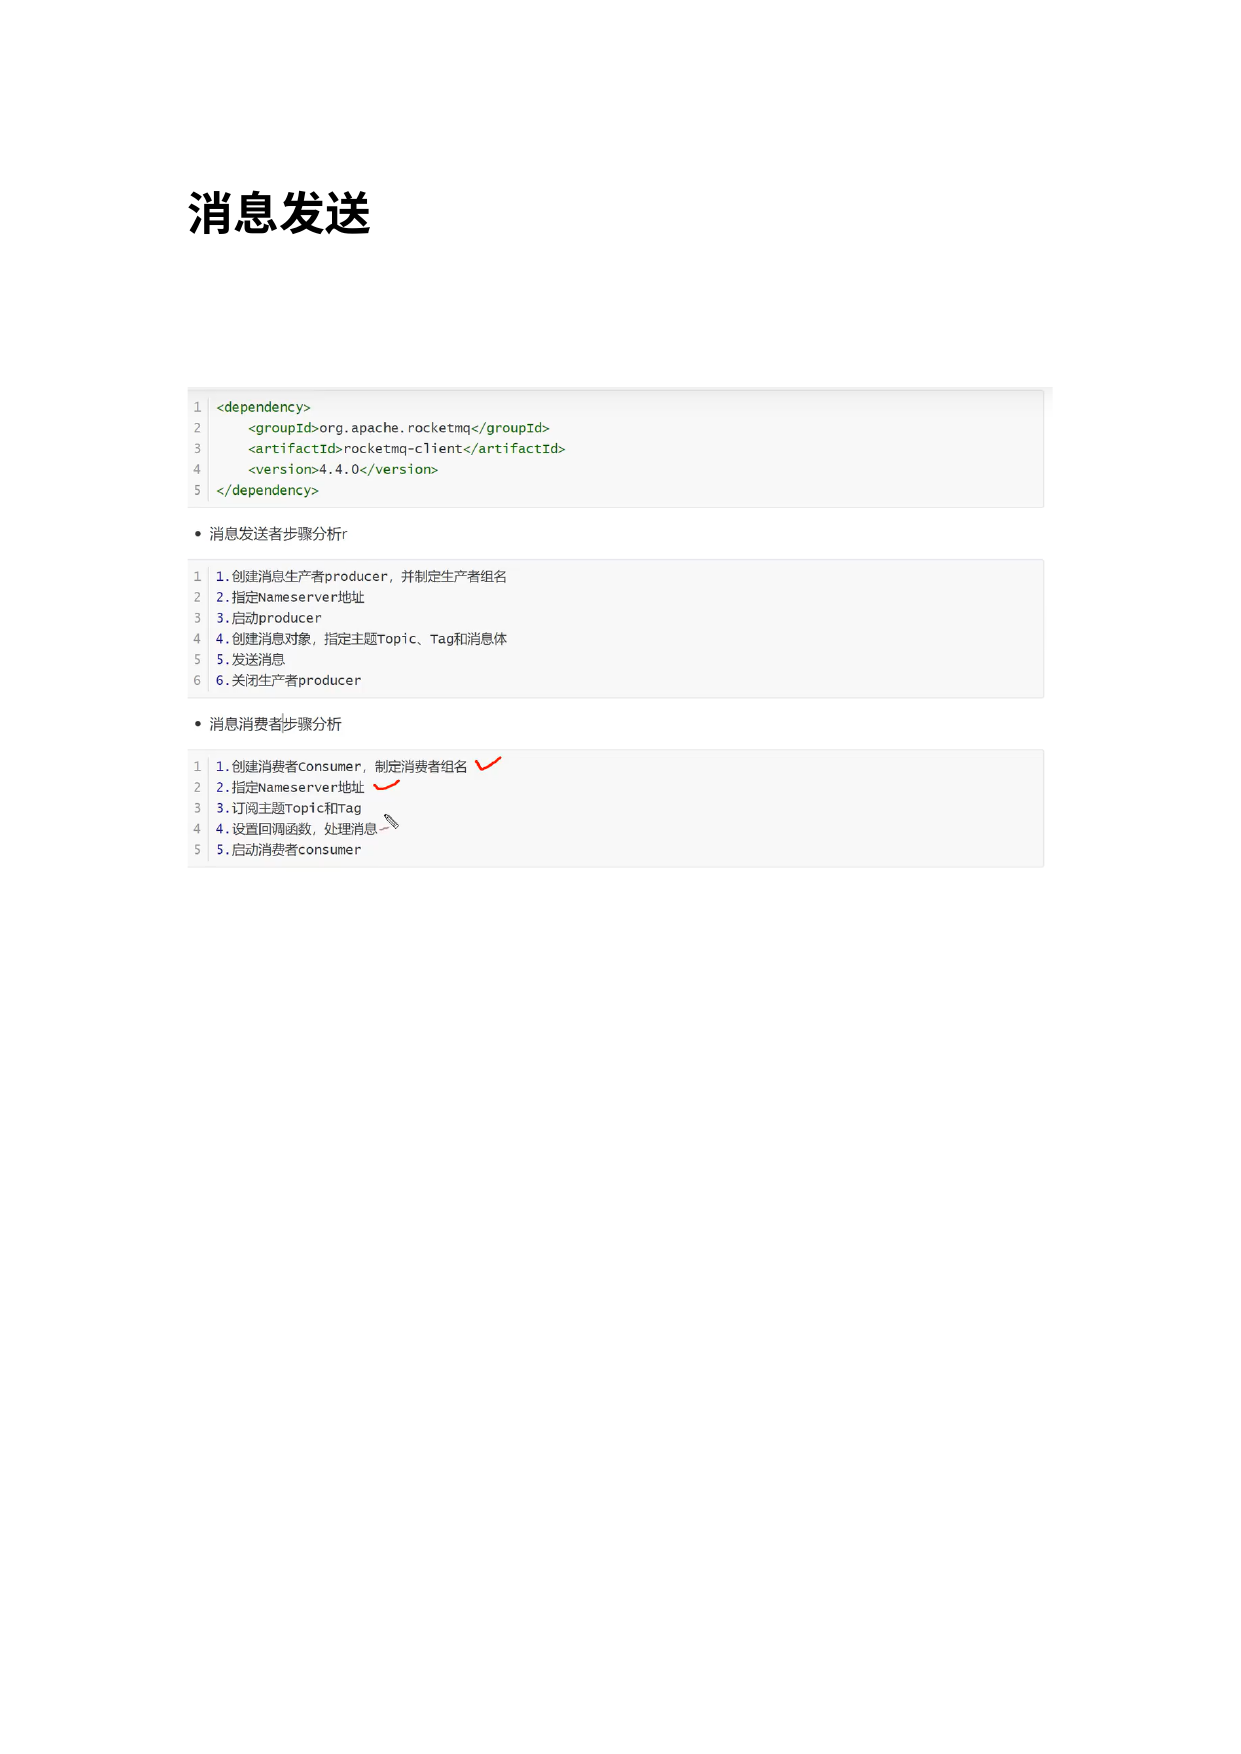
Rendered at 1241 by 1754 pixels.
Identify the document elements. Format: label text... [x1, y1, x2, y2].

picture [187, 387, 1053, 872]
subtitle 消息发送 [187, 162, 1053, 259]
